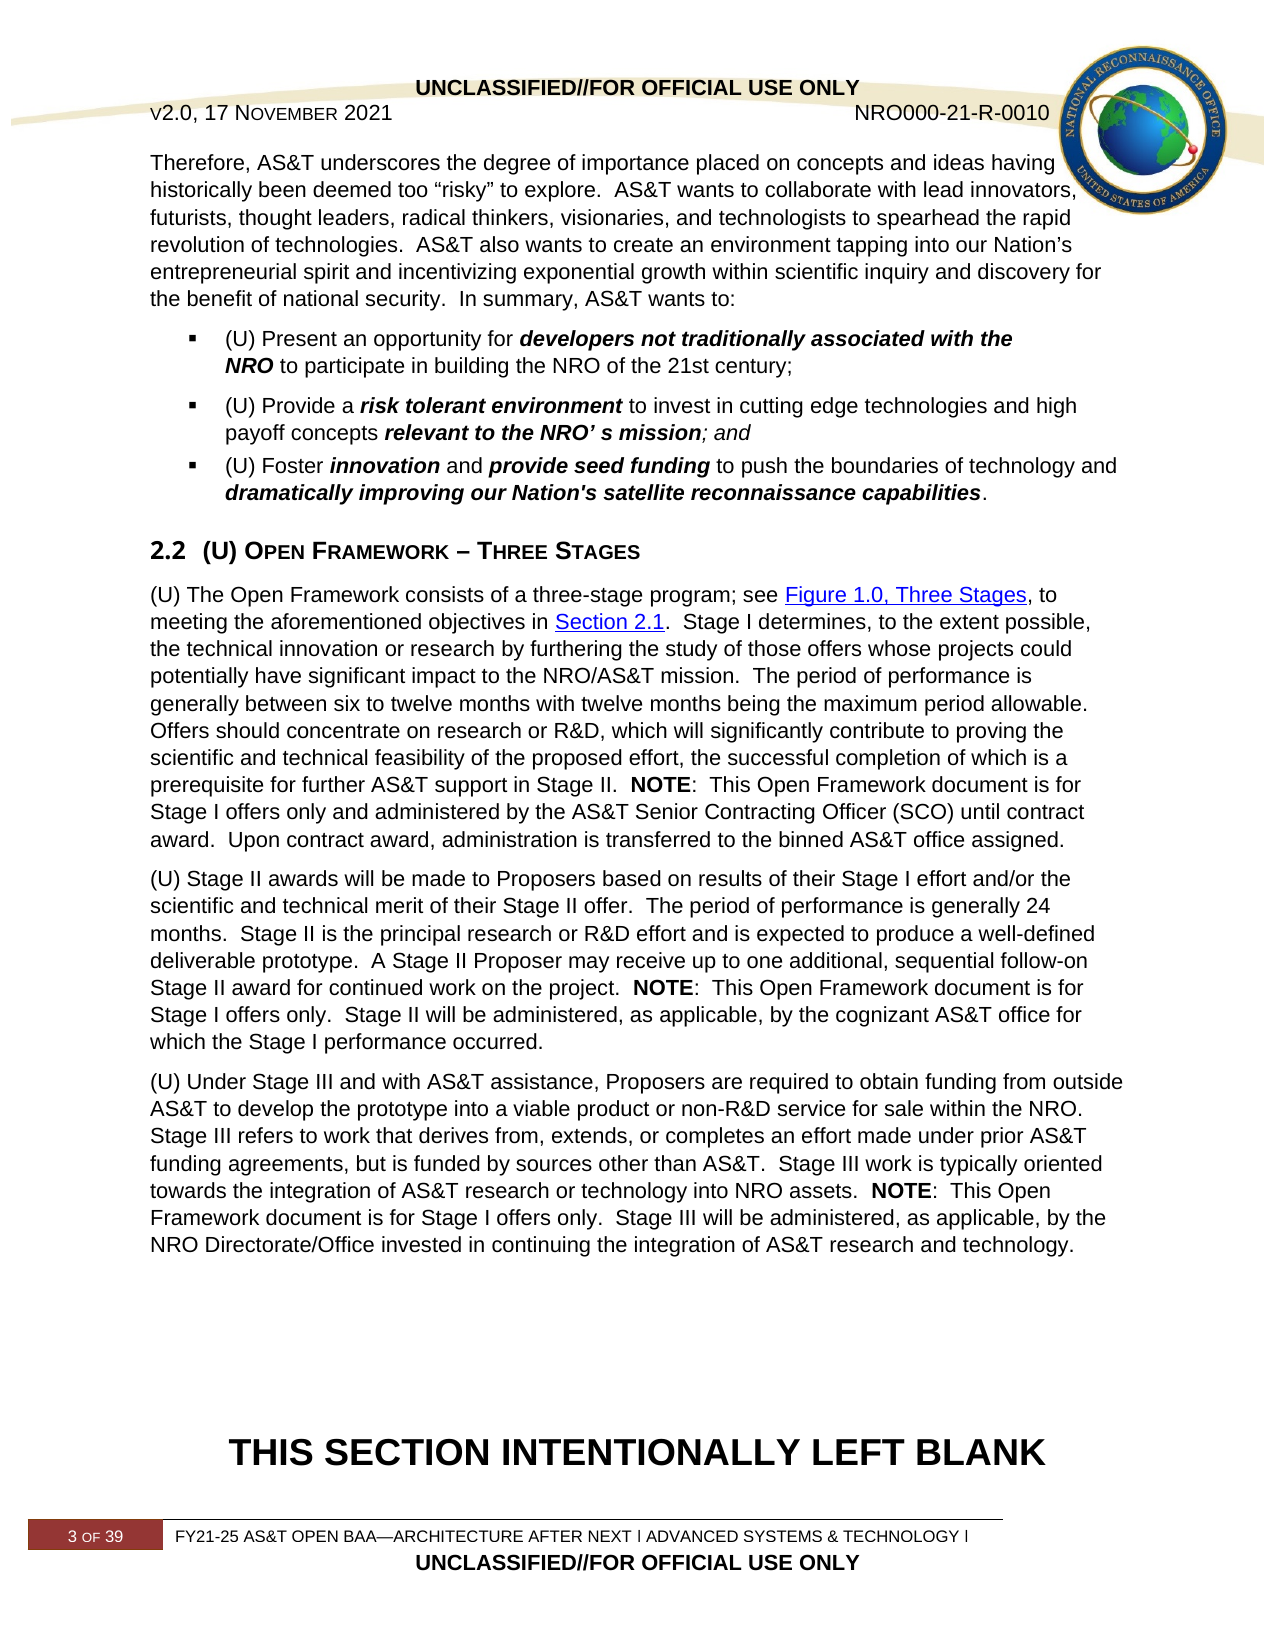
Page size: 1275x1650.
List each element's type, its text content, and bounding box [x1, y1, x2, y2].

text THIS SECTION INTENTIONALLY LEFT BLANK [150, 1431, 1125, 1474]
list (U) Foster innovation and provide seed funding to push the boundaries of technology and dramatically improving our Nation's satellite reconnaissance capabilities. [187, 453, 1125, 506]
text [150, 150, 1125, 311]
text (U) Stage II awards will be made to Proposers based on results of their Stage I effort and/or the scientific and technical merit of their Stage II offer. The period of performance is generally 24 months. Stage II is the principal research or R&D effort and is expected to produce a well-defined deliverable prototype. A Stage II Proposer may receive up to one additional, sequential follow-on Stage II award for continued work on the project. NOTE: This Open Framework document is for Stage I offers only. Stage II will be administered, as applicable, by the cognizant AS&T office for which the Stage I performance occurred. [150, 866, 1125, 1054]
list (U) Provide a risk tolerant environment to invest in cutting edge technologies and high payoff concepts relevant to the NRO’ s mission; and [187, 392, 1125, 445]
picture [11, 31, 1264, 241]
text (U) Under Stage III and with AS&T assistance, Proposers are required to obtain funding from outside AS&T to develop the prototype into a viable product or non-R&D service for sale within the NRO. Stage III refers to work that derives from, extends, or completes an effort made under prior AS&T funding agreements, but is funded by sources other than AS&T. Stage III work is typically oriented towards the integration of AS&T research or technology into NRO assets. NOTE: This Open Framework document is for Stage I offers only. Stage III will be administered, as applicable, by the NRO Directorate/Office invested in continuing the integration of AS&T research and technology. [150, 1069, 1125, 1257]
text (U) The Open Framework consists of a three-stage program; see Figure 1.0, Three Stages, to meeting the aforementioned objectives in Section 2.1. Stage I determines, to the extent possible, the technical innovation or research by furthering the study of those offers whose projects could potentially have significant impact to the NRO/AS&T mission. The period of performance is generally between six to twelve months with twelve months being the maximum period allowable. Offers should concentrate on research or R&D, which will significantly contribute to proving the scientific and technical feasibility of the proposed effort, the successful completion of which is a prerequisite for further AS&T support in Stage II. NOTE: This Open Framework document is for Stage I offers only and administered by the AS&T Senior Contracting Officer (SCO) until contract award. Upon contract award, administration is transferred to the binned AS&T office assigned. [150, 582, 1125, 852]
list (U) Present an opportunity for developers not traditionally associated with the NRO to participate in building the NRO of the 21st century; [187, 326, 1125, 378]
subtitle (U) Open Framework – Three Stages [150, 532, 1125, 567]
